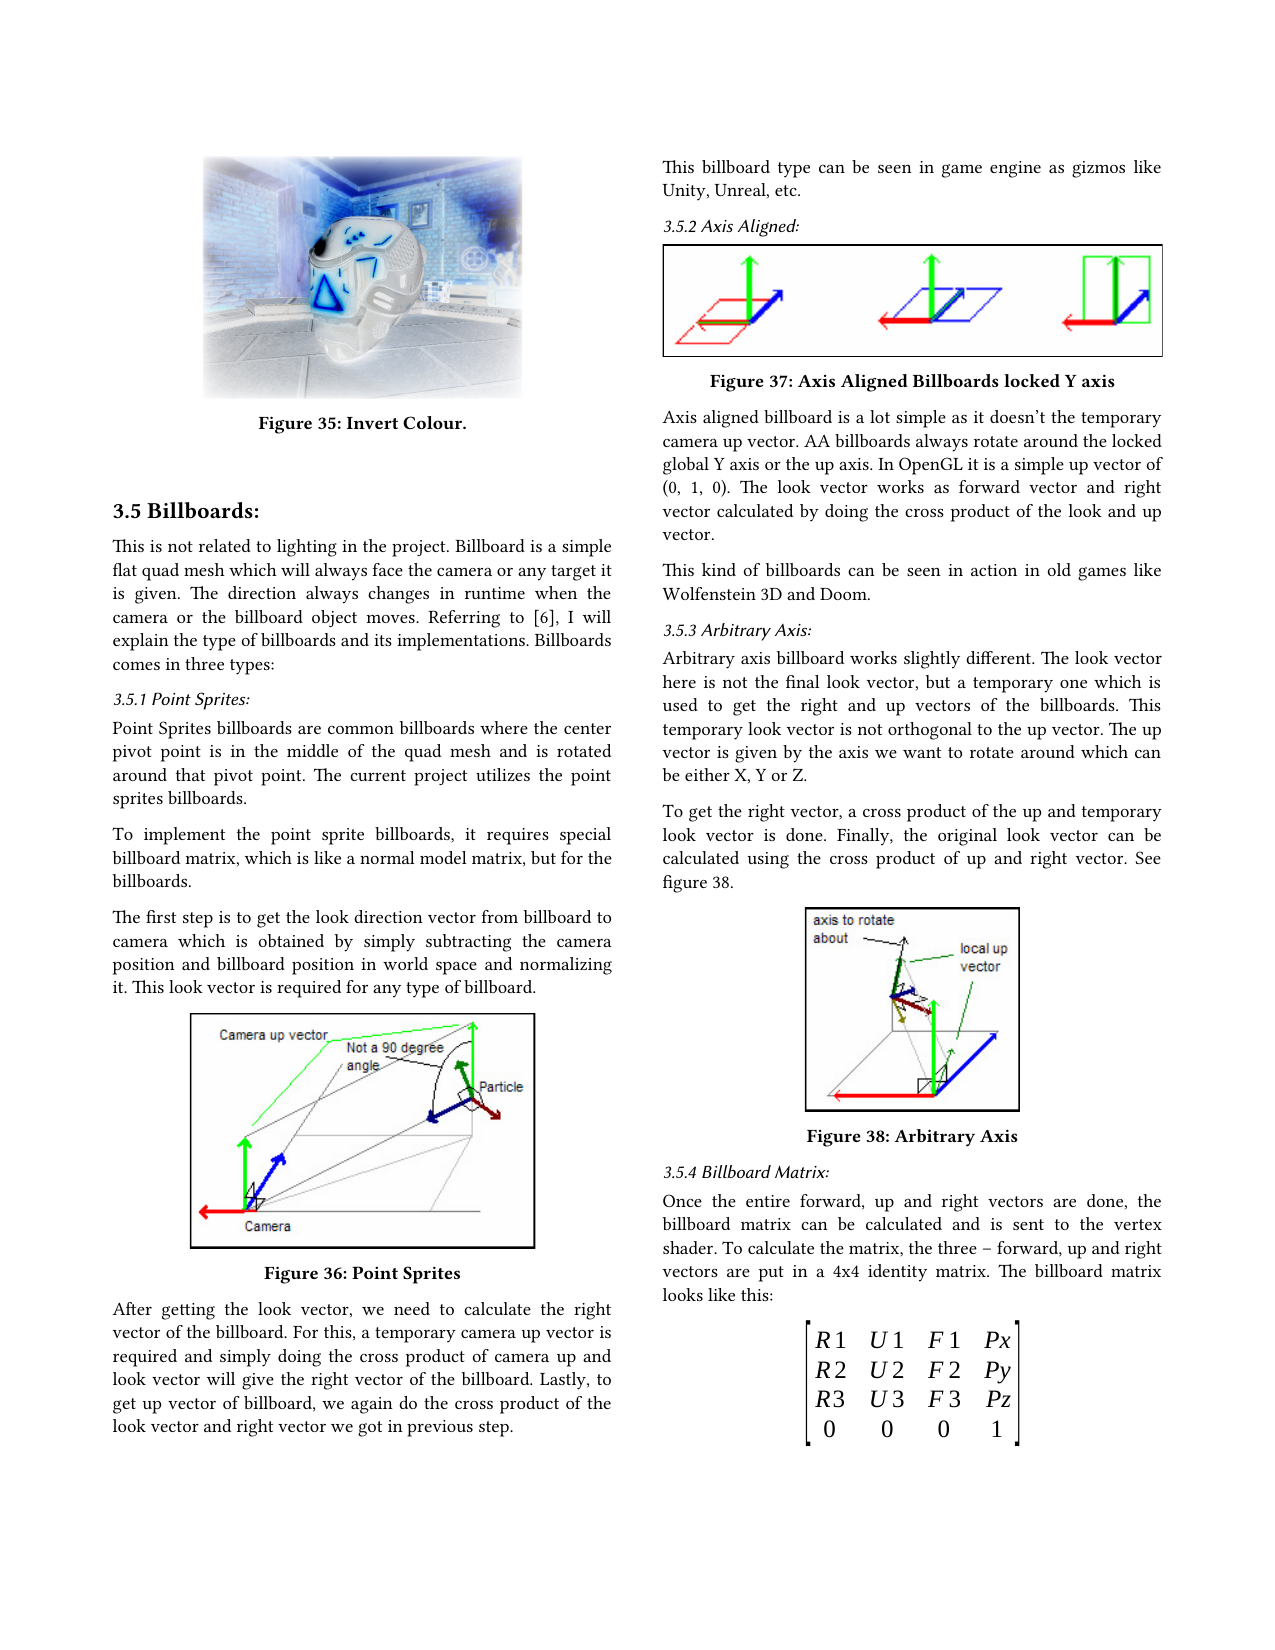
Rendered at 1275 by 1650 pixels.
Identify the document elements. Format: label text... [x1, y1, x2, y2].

text To implement the point sprite billboards, it requires special billboard matrix, which is like a normal model matrix, but for the billboards. [112, 824, 612, 892]
text This kind of billboards can be seen in action in old games like Wolfenstein 3D and Doom. [662, 560, 1162, 605]
text Figure 36: Point Sprites [112, 1263, 612, 1284]
text This is not related to lighting in the project. Billboard is a simple flat quad mesh which will always face the camera or any target it is given. The direction always changes in runtime when the camera or the billboard object moves. Referring to [6], I will explain the type of billboards and its implementations. Billboards comes in three types: [112, 536, 612, 674]
text Once the entire forward, up and right vectors are done, the billboard matrix can be calculated and is sent to the vertex shader. To calculate the matrix, the three – forward, up and right vectors are put in a 4x4 identity matrix. The billboard matrix looks like this: [662, 1191, 1162, 1306]
text 3.5.3 Arbitrary Axis: [662, 619, 1162, 641]
text Figure 38: Arbitrary Axis [662, 1126, 1162, 1147]
text Axis aligned billboard is a lot simple as it doesn’t the temporary camera up vector. AA billboards always rotate around the locked global Y axis or the up axis. In OpenGL it is a simple up vector of (0, 1, 0). The look vector works as forward vector and right vector calculated by doing the cross product of the look and up vector. [662, 407, 1162, 545]
picture [202, 156, 523, 399]
picture [189, 1013, 536, 1249]
text Arbitrary axis billboard works slightly different. The look vector here is not the final look vector, but a temporary one which is used to get the right and up vectors of the billboards. This temporary look vector is not orthogonal to the up vector. The up vector is given by the axis we want to rotate around which can be either X, Y or Z. [662, 648, 1162, 786]
text 3.5 Billboards: [112, 498, 612, 524]
text The first step is to get the look direction vector from billboard to camera which is obtained by simply subtracting the camera position and billboard position in world space and normalizing it. This look vector is required for any type of billboard. [112, 907, 612, 998]
picture [804, 907, 1020, 1112]
text After getting the look vector, we need to calculate the right vector of the billboard. For this, a temporary camera up vector is required and simply doing the cross product of camera up and look vector will give the right vector of the billboard. Lastly, to get up vector of billboard, we again do the cross product of the look vector and right vector we got in previous step. [112, 1299, 612, 1437]
text 3.5.4 Billboard Matrix: [662, 1162, 1162, 1183]
text Point Sprites billboards are common billboards where the center pivot point is in the middle of the quad mesh and is rotated around that pivot point. The current project utilizes the point sprites billboards. [112, 718, 612, 809]
picture [662, 244, 1163, 357]
text 3.5.1 Point Sprites: [112, 689, 612, 710]
text Figure 35: Invert Colour. [112, 413, 612, 434]
text 3.5.2 Axis Aligned: [662, 216, 1162, 237]
text Figure 37: Axis Aligned Billboards locked Y axis [662, 371, 1162, 392]
text To get the right vector, a cross product of the up and temporary look vector is done. Finally, the original look vector can be calculated using the cross product of up and right vector. See figure 38. [662, 801, 1162, 893]
text This billboard type can be seen in game engine as gizmos like Unity, Unreal, etc. [662, 156, 1162, 201]
